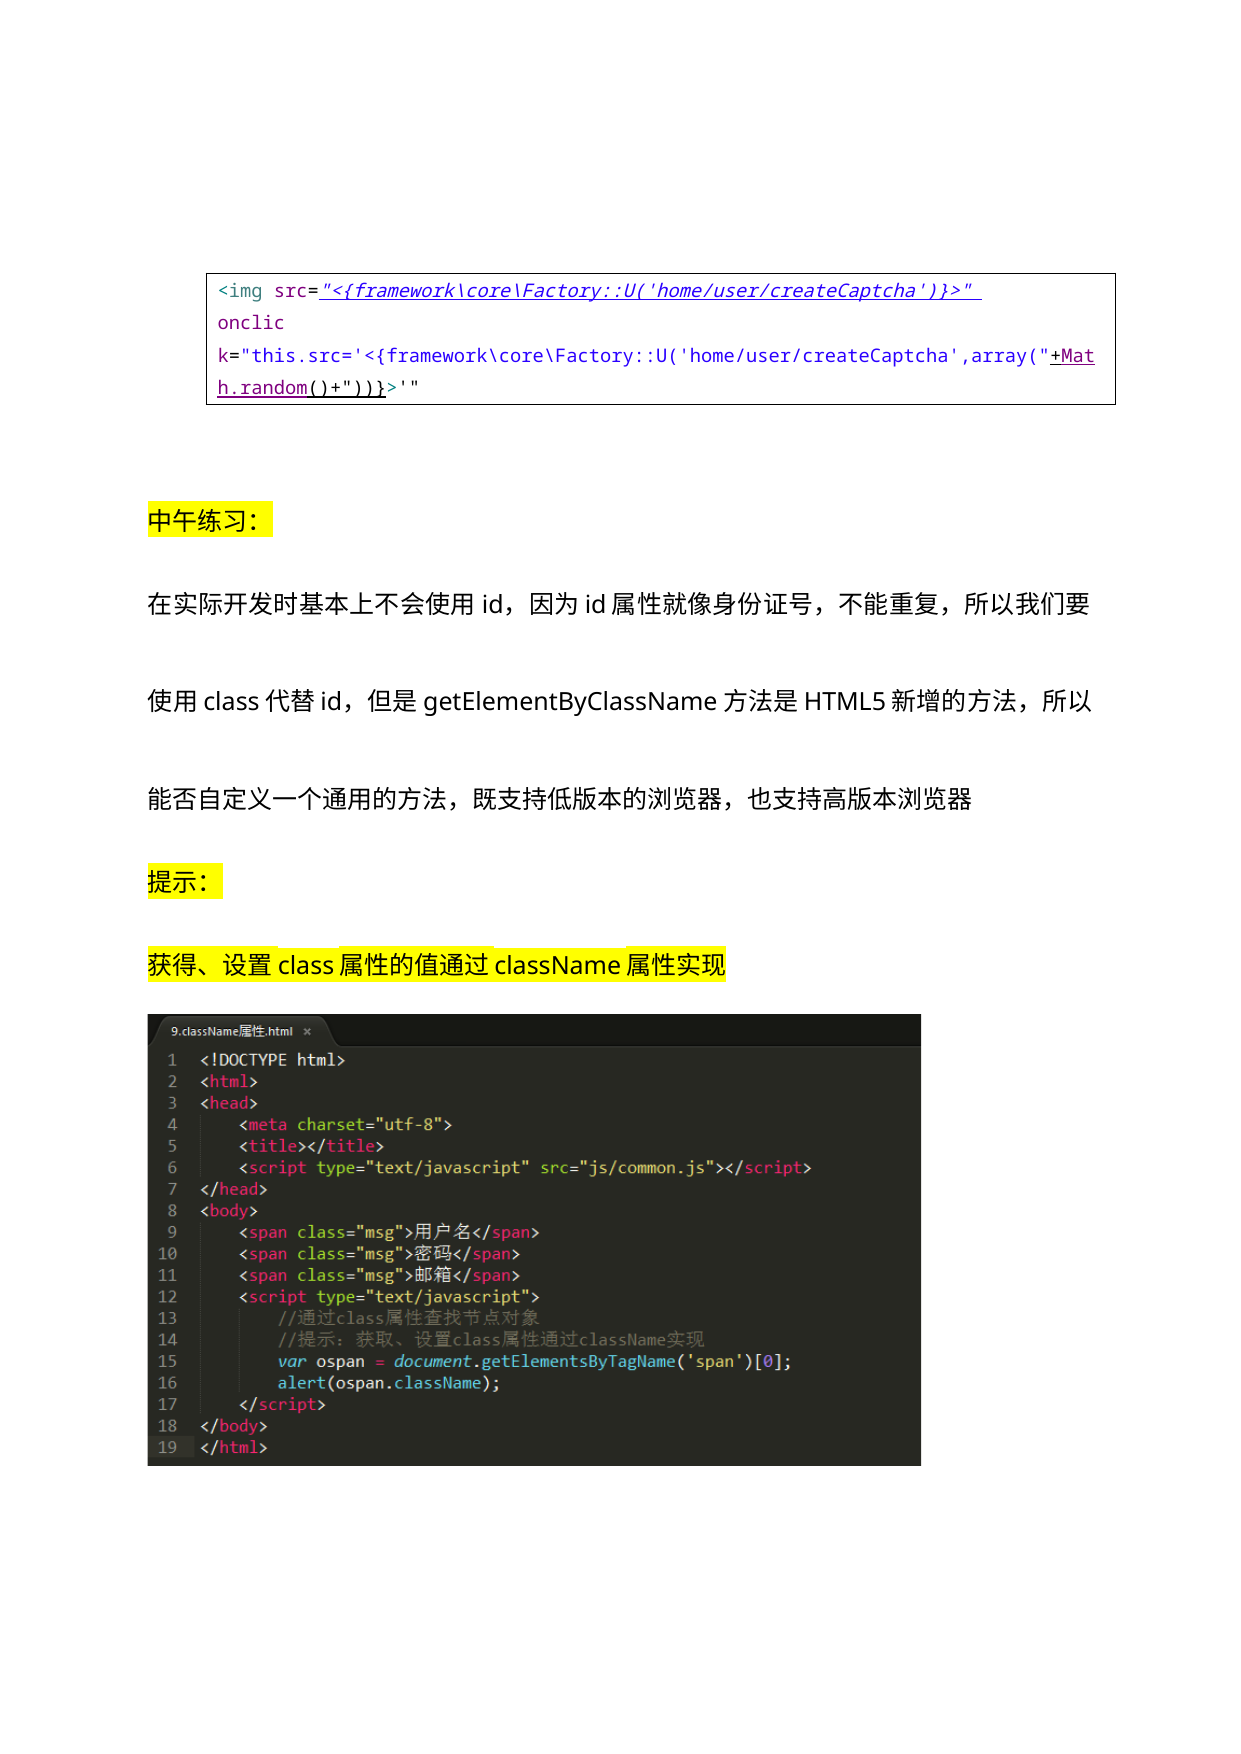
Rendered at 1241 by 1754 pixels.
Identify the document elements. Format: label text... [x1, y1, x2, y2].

text 在实际开发时基本上不会使用id，因为id属性就像身份证号，不能重复，所以我们要使用class代替id，但是getElementByClassName方法是HTML5新增的方法，所以能否自定义一个通用的方法，既支持低版本的浏览器，也支持高版本浏览器 [148, 570, 1092, 830]
table_header <img src="<{framework\core\Factory::U('home/user/createCaptcha')}>" onclick="this.src='<{framework\core\Factory::U('home/user/createCaptcha',array("+Math.random()+"))}>'" [207, 274, 1115, 404]
picture [147, 1014, 922, 1466]
text 获得、设置class属性的值通过className属性实现 [148, 931, 1092, 996]
text 提示： [148, 848, 1092, 913]
text 中午练习： [148, 487, 1092, 552]
